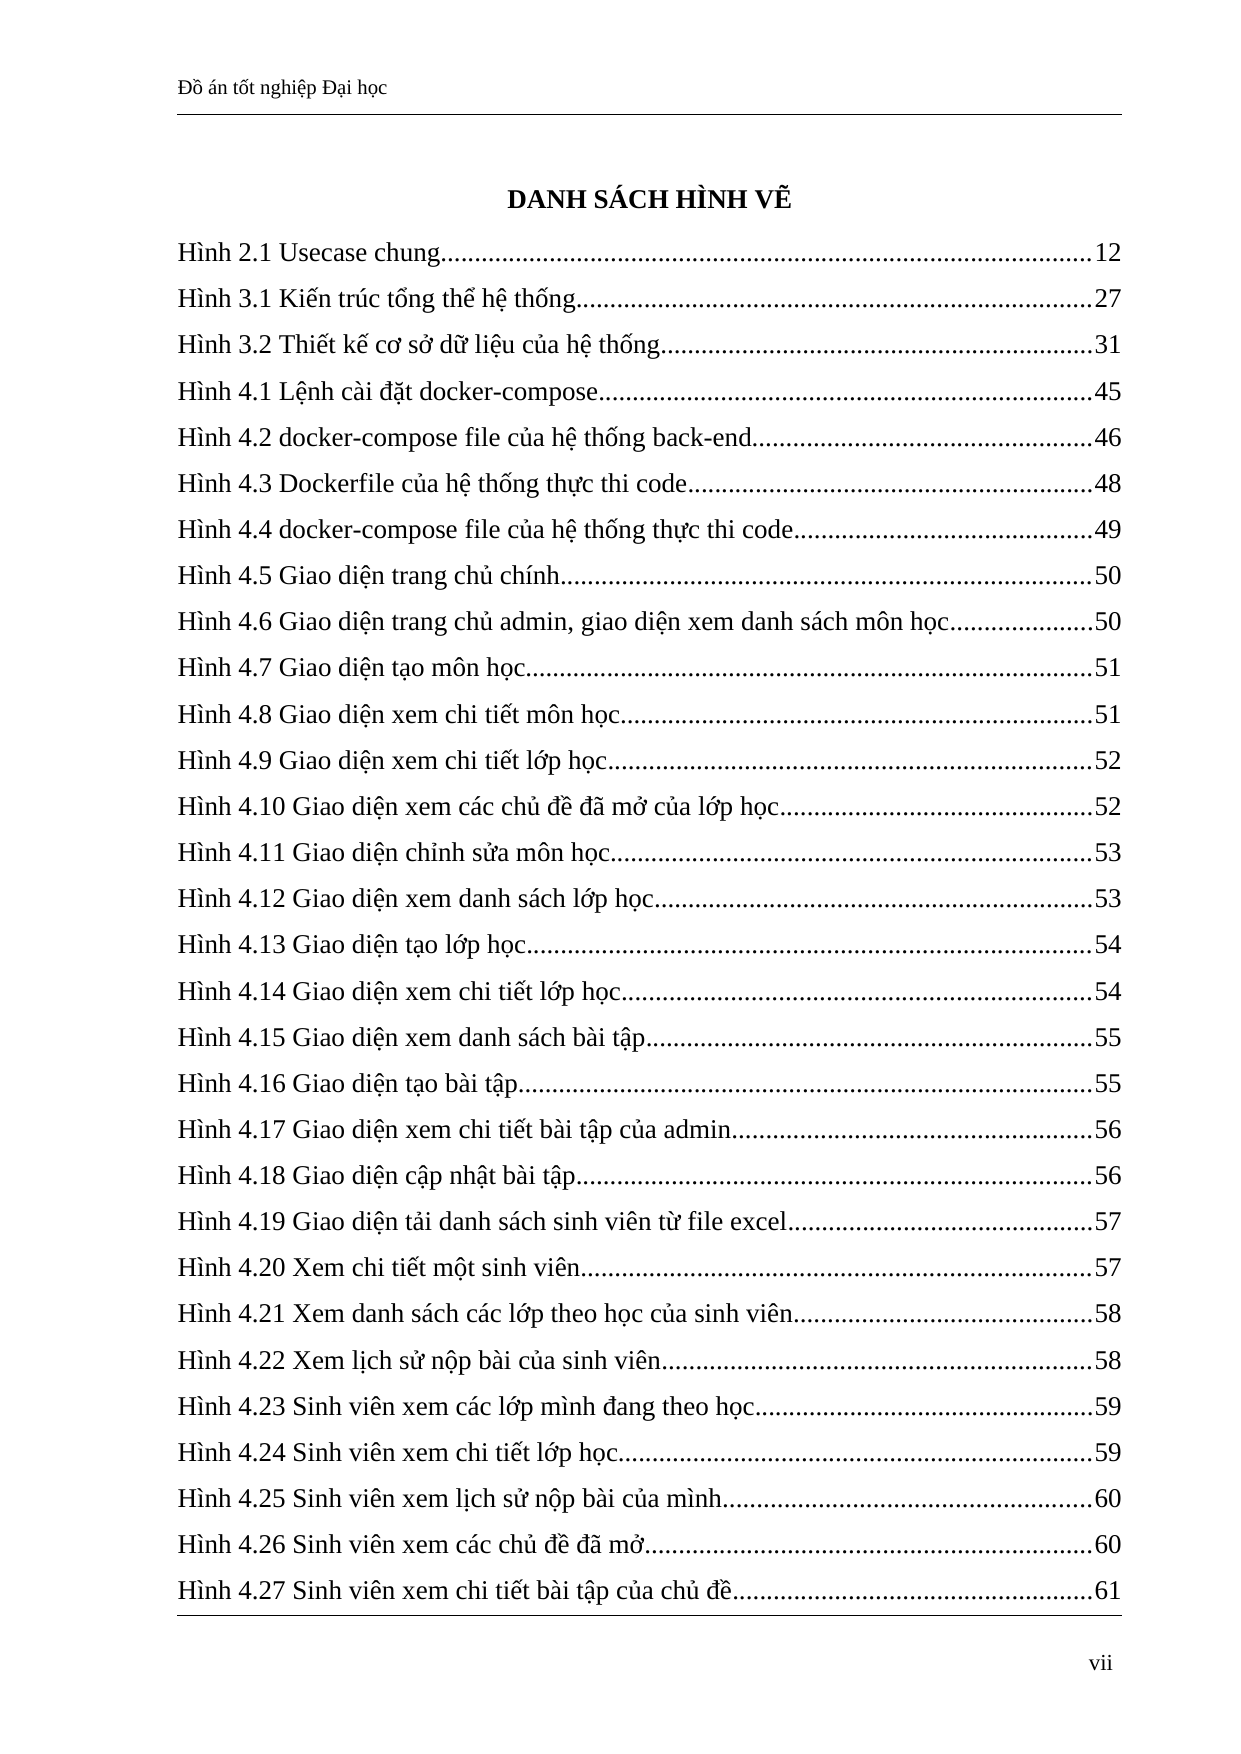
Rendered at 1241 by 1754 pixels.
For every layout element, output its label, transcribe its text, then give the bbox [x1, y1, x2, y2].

text Hình 4.10 Giao diện xem các chủ đề đã mở của lớp học 52 [177, 790, 1122, 821]
text Hình 4.20 Xem chi tiết một sinh viên 57 [177, 1251, 1122, 1283]
text Hình 3.1 Kiến trúc tổng thể hệ thống 27 [177, 282, 1122, 313]
text Hình 4.21 Xem danh sách các lớp theo học của sinh viên 58 [177, 1298, 1122, 1329]
text Hình 4.6 Giao diện trang chủ admin, giao diện xem danh sách môn học 50 [177, 605, 1122, 637]
text Hình 4.17 Giao diện xem chi tiết bài tập của admin 56 [177, 1113, 1122, 1144]
text Hình 4.8 Giao diện xem chi tiết môn học 51 [177, 698, 1122, 729]
text Hình 4.23 Sinh viên xem các lớp mình đang theo học 59 [177, 1390, 1122, 1421]
text Hình 4.4 docker-compose file của hệ thống thực thi code 49 [177, 513, 1122, 544]
text Hình 4.7 Giao diện tạo môn học 51 [177, 652, 1122, 683]
text Hình 4.16 Giao diện tạo bài tập 55 [177, 1067, 1122, 1098]
text Hình 4.25 Sinh viên xem lịch sử nộp bài của mình 60 [177, 1482, 1122, 1513]
text Hình 4.13 Giao diện tạo lớp học 54 [177, 928, 1122, 959]
text Hình 4.26 Sinh viên xem các chủ đề đã mở 60 [177, 1528, 1122, 1559]
text Hình 4.1 Lệnh cài đặt docker-compose 45 [177, 375, 1122, 406]
text Hình 4.2 docker-compose file của hệ thống back-end 46 [177, 421, 1122, 452]
text Hình 4.11 Giao diện chỉnh sửa môn học 53 [177, 836, 1122, 867]
text Hình 4.9 Giao diện xem chi tiết lớp học 52 [177, 744, 1122, 775]
text Hình 4.12 Giao diện xem danh sách lớp học 53 [177, 882, 1122, 913]
text Hình 4.19 Giao diện tải danh sách sinh viên từ file excel 57 [177, 1205, 1122, 1236]
text Hình 2.1 Usecase chung 12 [177, 236, 1122, 267]
text Hình 4.22 Xem lịch sử nộp bài của sinh viên 58 [177, 1344, 1122, 1375]
text Hình 4.5 Giao diện trang chủ chính 50 [177, 559, 1122, 590]
text Hình 4.24 Sinh viên xem chi tiết lớp học 59 [177, 1436, 1122, 1467]
subtitle DANH SÁCH HÌNH VẼ [177, 183, 1122, 214]
text Hình 4.15 Giao diện xem danh sách bài tập 55 [177, 1021, 1122, 1052]
text Hình 3.2 Thiết kế cơ sở dữ liệu của hệ thống 31 [177, 328, 1122, 360]
text Hình 4.3 Dockerfile của hệ thống thực thi code 48 [177, 467, 1122, 498]
text Hình 4.27 Sinh viên xem chi tiết bài tập của chủ đề 61 [177, 1574, 1122, 1606]
text Hình 4.14 Giao diện xem chi tiết lớp học 54 [177, 974, 1122, 1006]
text Hình 4.18 Giao diện cập nhật bài tập 56 [177, 1159, 1122, 1190]
